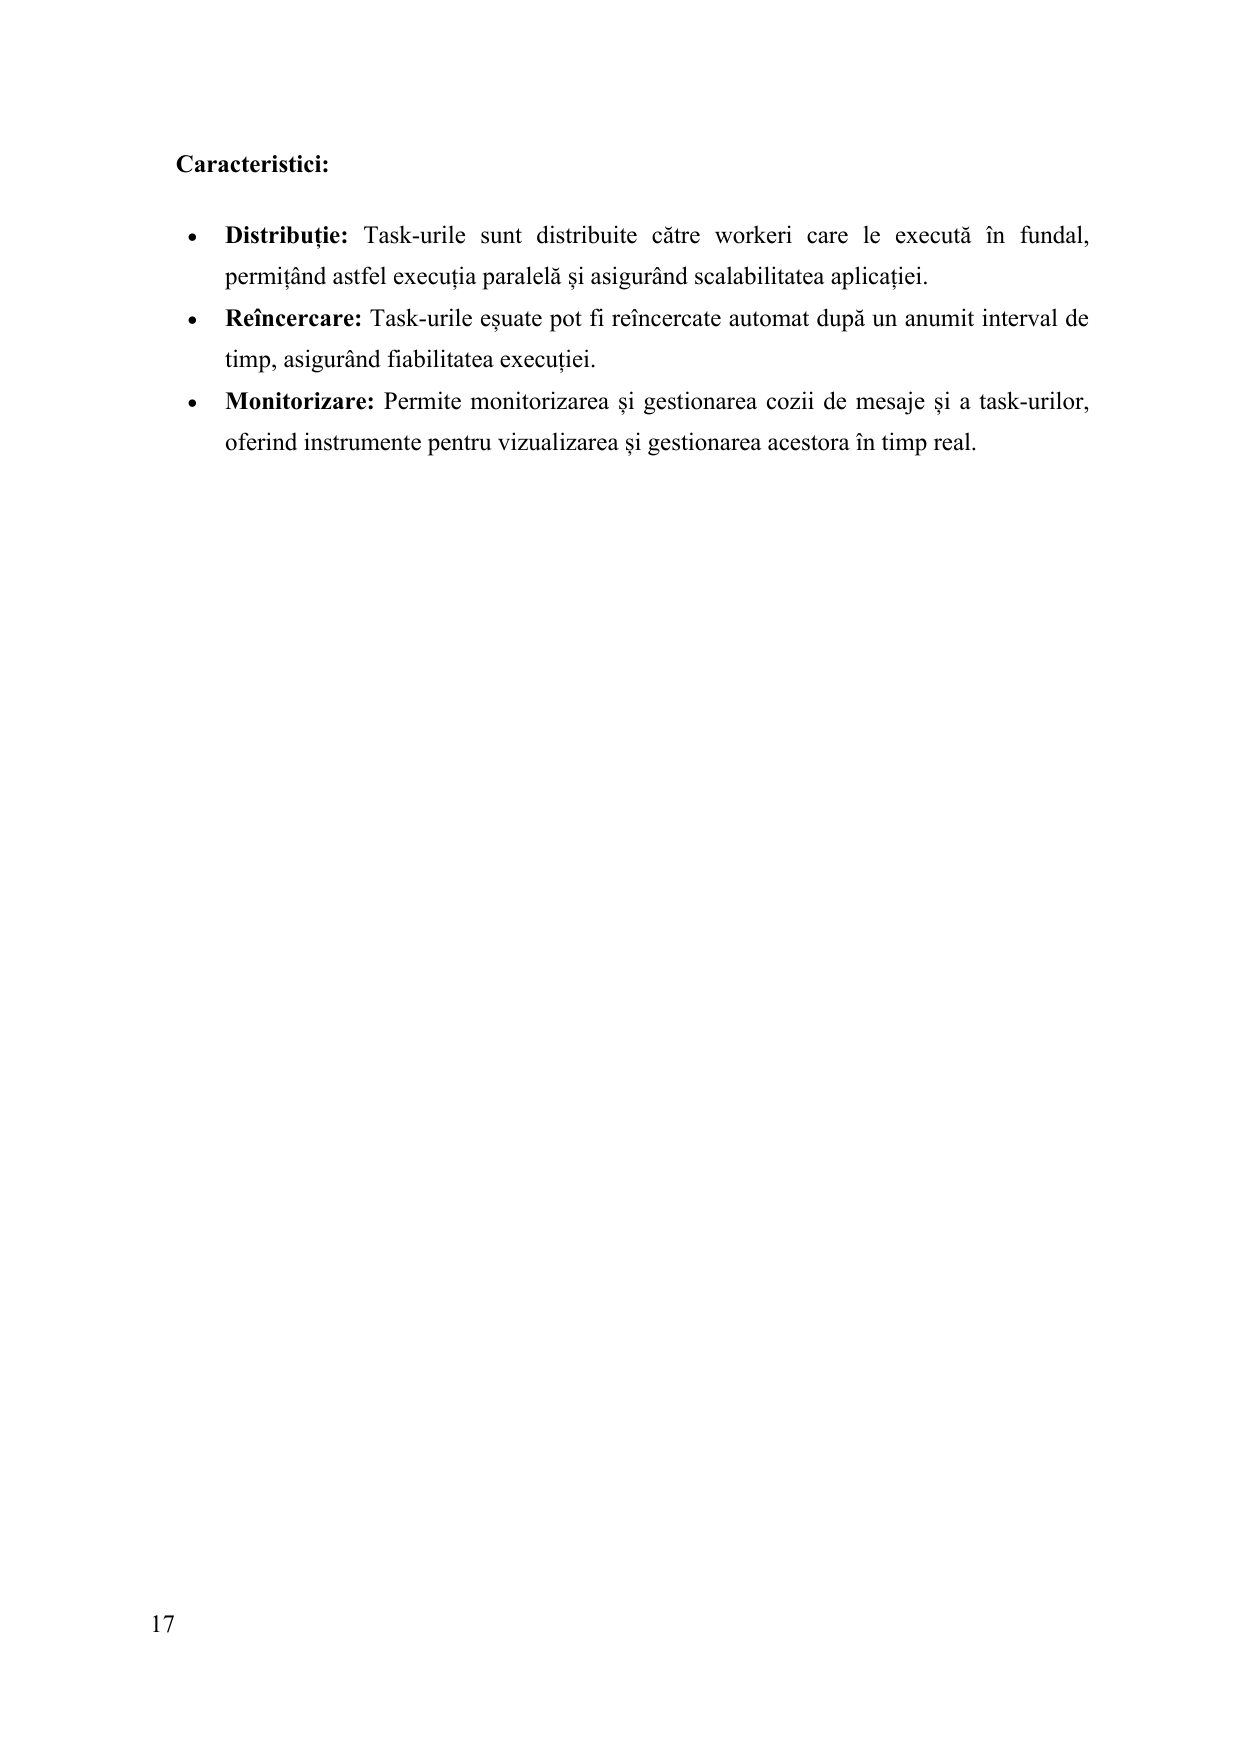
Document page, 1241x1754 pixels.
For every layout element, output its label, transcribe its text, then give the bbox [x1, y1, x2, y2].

list Reîncercare: Task-urile eșuate pot fi reîncercate automat după un anumit interval de timp, asigurând fiabilitatea execuției. [187, 304, 1090, 373]
subtitle Caracteristici: [176, 150, 1065, 178]
list Distribuție: Task-urile sunt distribuite către workeri care le execută în fundal, permițând astfel execuția paralelă și asigurând scalabilitatea aplicației. [187, 221, 1090, 290]
list Monitorizare: Permite monitorizarea și gestionarea cozii de mesaje și a task-urilor, oferind instrumente pentru vizualizarea și gestionarea acestora în timp real. [187, 387, 1090, 456]
